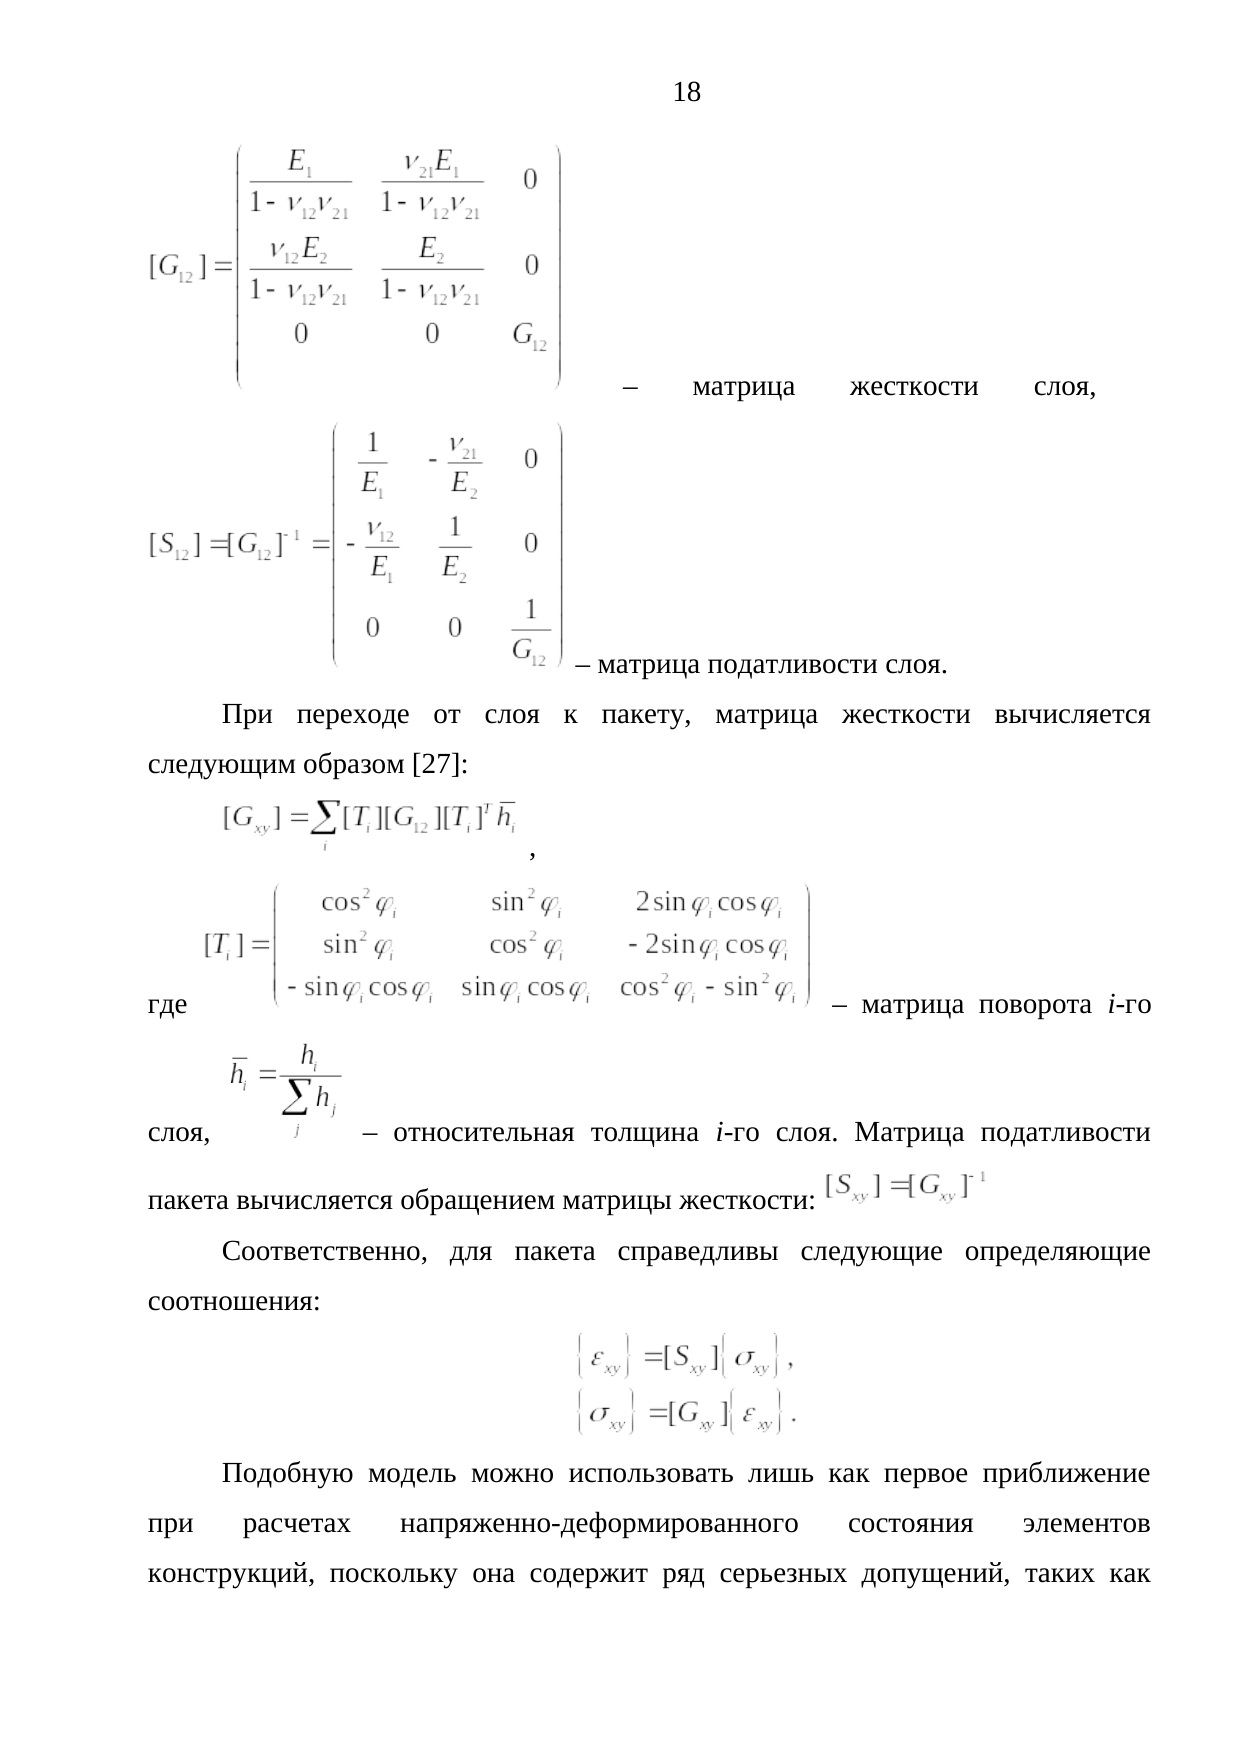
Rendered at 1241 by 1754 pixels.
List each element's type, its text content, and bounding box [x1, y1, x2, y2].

text Соответственно, для пакета справедливы следующие определяющие соотношения: [148, 1233, 1152, 1317]
text При переходе от слоя к пакету, матрица жесткости вычисляется следующим образом [27]: [148, 696, 1152, 780]
text где – матрица поворота i-го слоя, – относительная толщина i-го слоя. Матрица податливости пакета вычисляется обращением матрицы жесткости: [148, 879, 1152, 1216]
text где – вектор-столбец деформаций, – вектор-столбец напряжений, – матрица жесткости слоя, – матрица податливости слоя. [148, 141, 1152, 679]
text , [148, 797, 1152, 863]
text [148, 1455, 1152, 1589]
